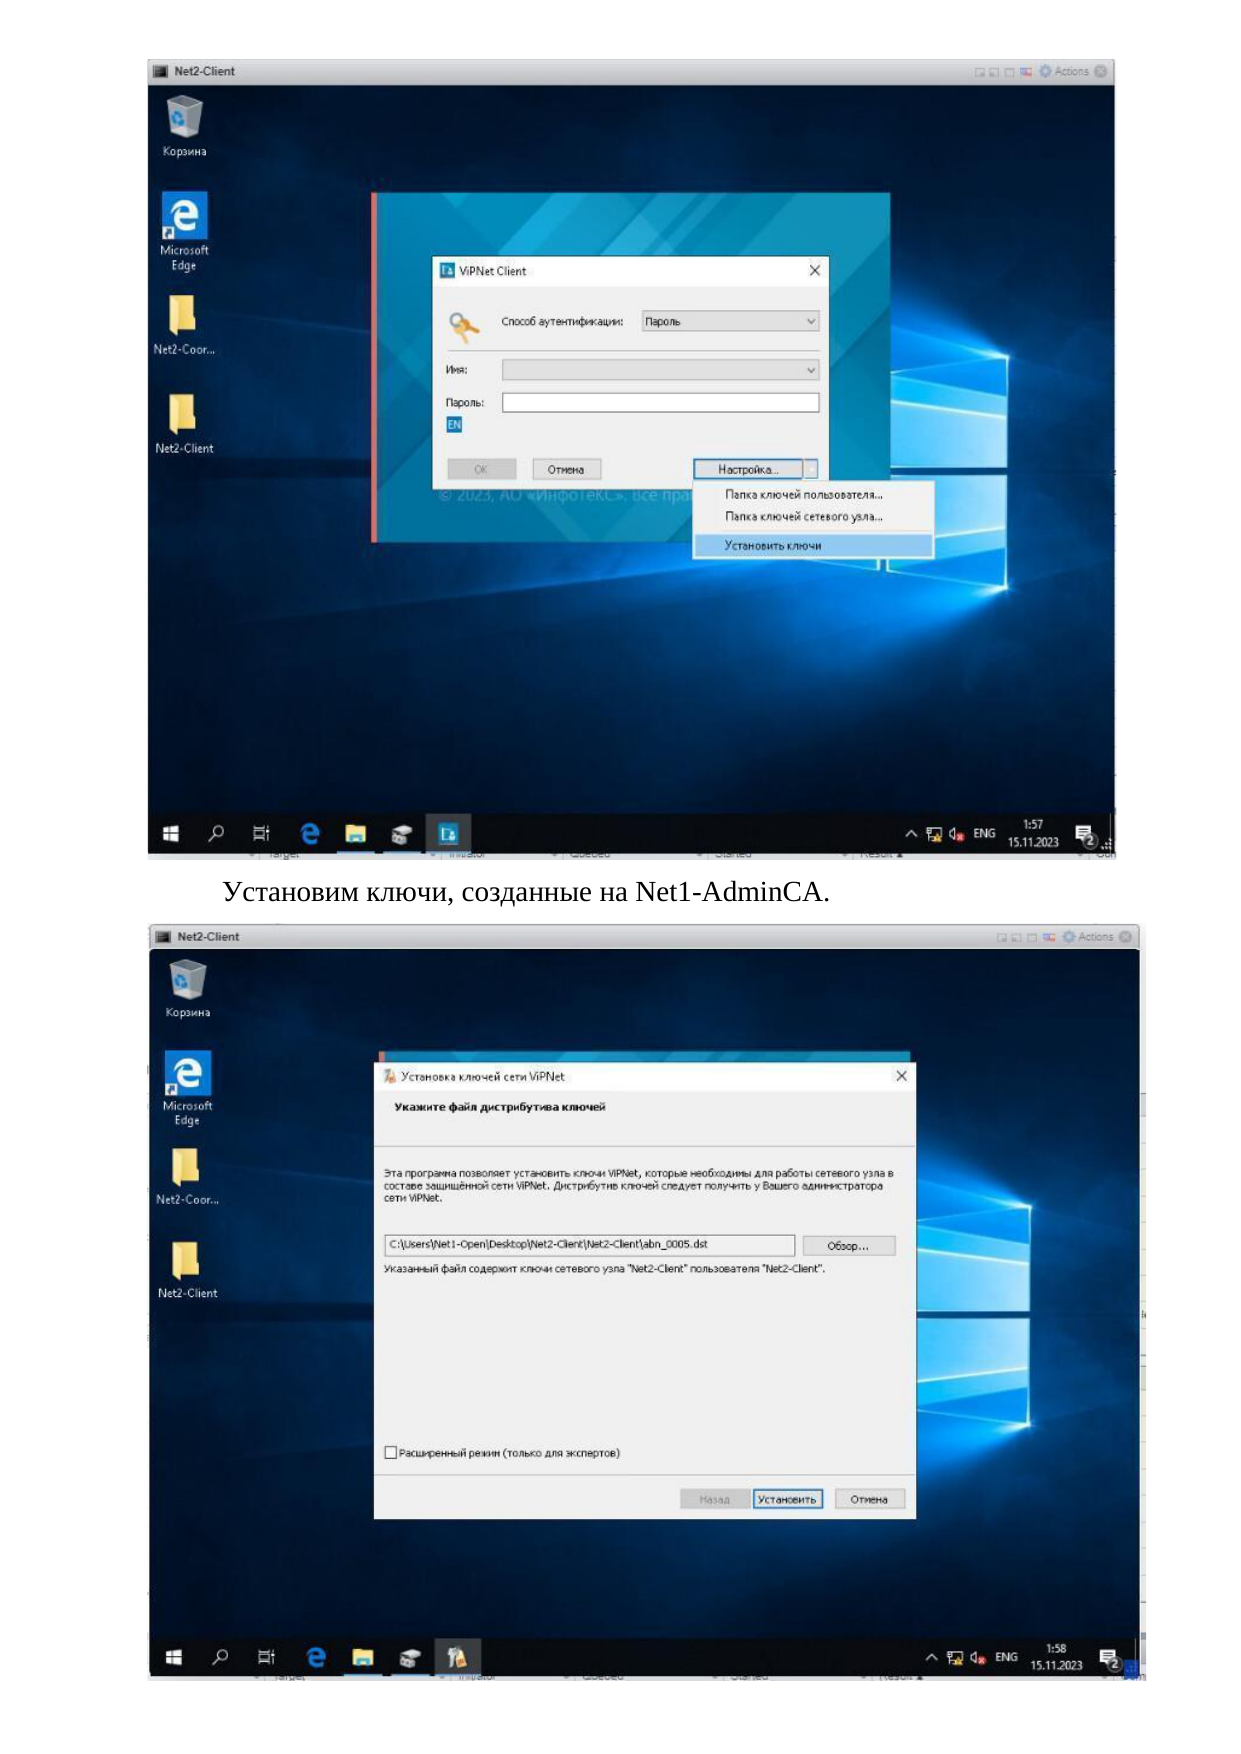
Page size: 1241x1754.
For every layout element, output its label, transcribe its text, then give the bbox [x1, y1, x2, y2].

text Установим ключи, созданные на Net1-AdminCA. [148, 874, 1211, 907]
picture [147, 923, 1147, 1681]
picture [147, 59, 1117, 860]
